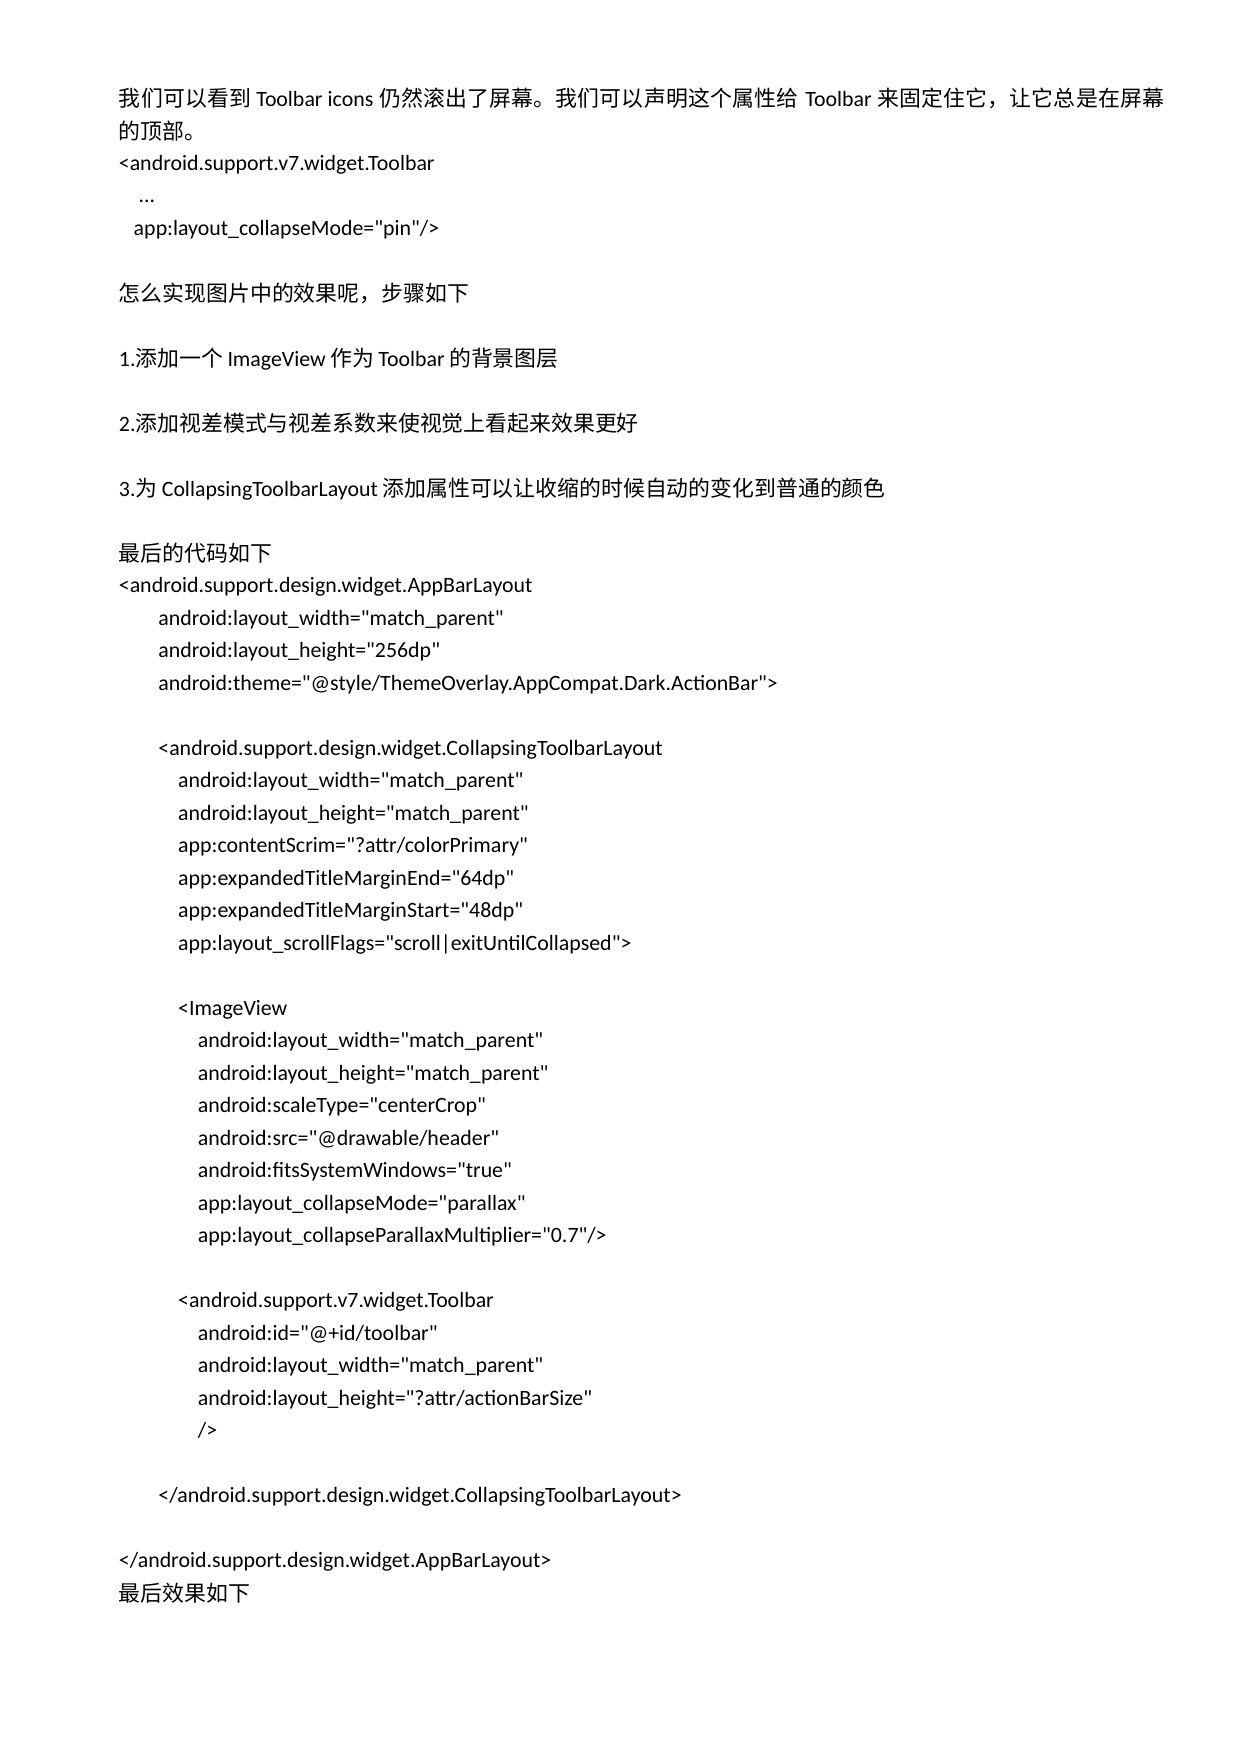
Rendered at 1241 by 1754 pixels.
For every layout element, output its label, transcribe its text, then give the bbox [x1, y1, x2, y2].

list android:layout_height="256dp" [119, 633, 1165, 666]
list ... [119, 178, 1165, 211]
list /> [119, 1413, 1165, 1446]
list android:scaleType="centerCrop" [119, 1088, 1165, 1121]
list android:layout_height="match_parent" [119, 796, 1165, 828]
list <android.support.design.widget.CollapsingToolbarLayout [119, 731, 1165, 763]
list android:theme="@style/ThemeOverlay.AppCompat.Dark.ActionBar"> [119, 666, 1165, 698]
list app:layout_collapseMode="parallax" [119, 1186, 1165, 1218]
list app:layout_collapseParallaxMultiplier="0.7"/> [119, 1218, 1165, 1251]
list <android.support.v7.widget.Toolbar [119, 146, 1165, 178]
list app:expandedTitleMarginStart="48dp" [119, 893, 1165, 926]
list 最后的代码如下 [119, 536, 1165, 568]
list app:expandedTitleMarginEnd="64dp" [119, 861, 1165, 893]
list android:layout_width="match_parent" [119, 763, 1165, 796]
list android:id="@+id/toolbar" [119, 1316, 1165, 1348]
list </android.support.design.widget.CollapsingToolbarLayout> [119, 1478, 1165, 1511]
list app:layout_scrollFlags="scroll|exitUntilCollapsed"> [119, 926, 1165, 958]
list 怎么实现图片中的效果呢，步骤如下 [119, 276, 1165, 308]
list <ImageView [119, 991, 1165, 1023]
list 最后效果如下 [119, 1576, 1165, 1608]
list android:src="@drawable/header" [119, 1121, 1165, 1153]
list android:layout_height="?attr/actionBarSize" [119, 1381, 1165, 1413]
list android:layout_width="match_parent" [119, 1023, 1165, 1056]
list 3.为CollapsingToolbarLayout添加属性可以让收缩的时候自动的变化到普通的颜色 [119, 471, 1165, 503]
list android:layout_height="match_parent" [119, 1056, 1165, 1088]
list android:layout_width="match_parent" [119, 1348, 1165, 1381]
list </android.support.design.widget.AppBarLayout> [119, 1543, 1165, 1576]
list android:fitsSystemWindows="true" [119, 1153, 1165, 1186]
list 1.添加一个ImageView作为Toolbar的背景图层 [119, 341, 1165, 373]
list app:contentScrim="?attr/colorPrimary" [119, 828, 1165, 861]
list android:layout_width="match_parent" [119, 601, 1165, 633]
list <android.support.design.widget.AppBarLayout [119, 568, 1165, 601]
list <android.support.v7.widget.Toolbar [119, 1283, 1165, 1316]
list 我们可以看到Toolbar icons 仍然滚出了屏幕。我们可以声明这个属性给 Toolbar 来固定住它，让它总是在屏幕的顶部。 [119, 81, 1165, 146]
list app:layout_collapseMode="pin"/> [119, 211, 1165, 243]
list 2.添加视差模式与视差系数来使视觉上看起来效果更好 [119, 406, 1165, 438]
